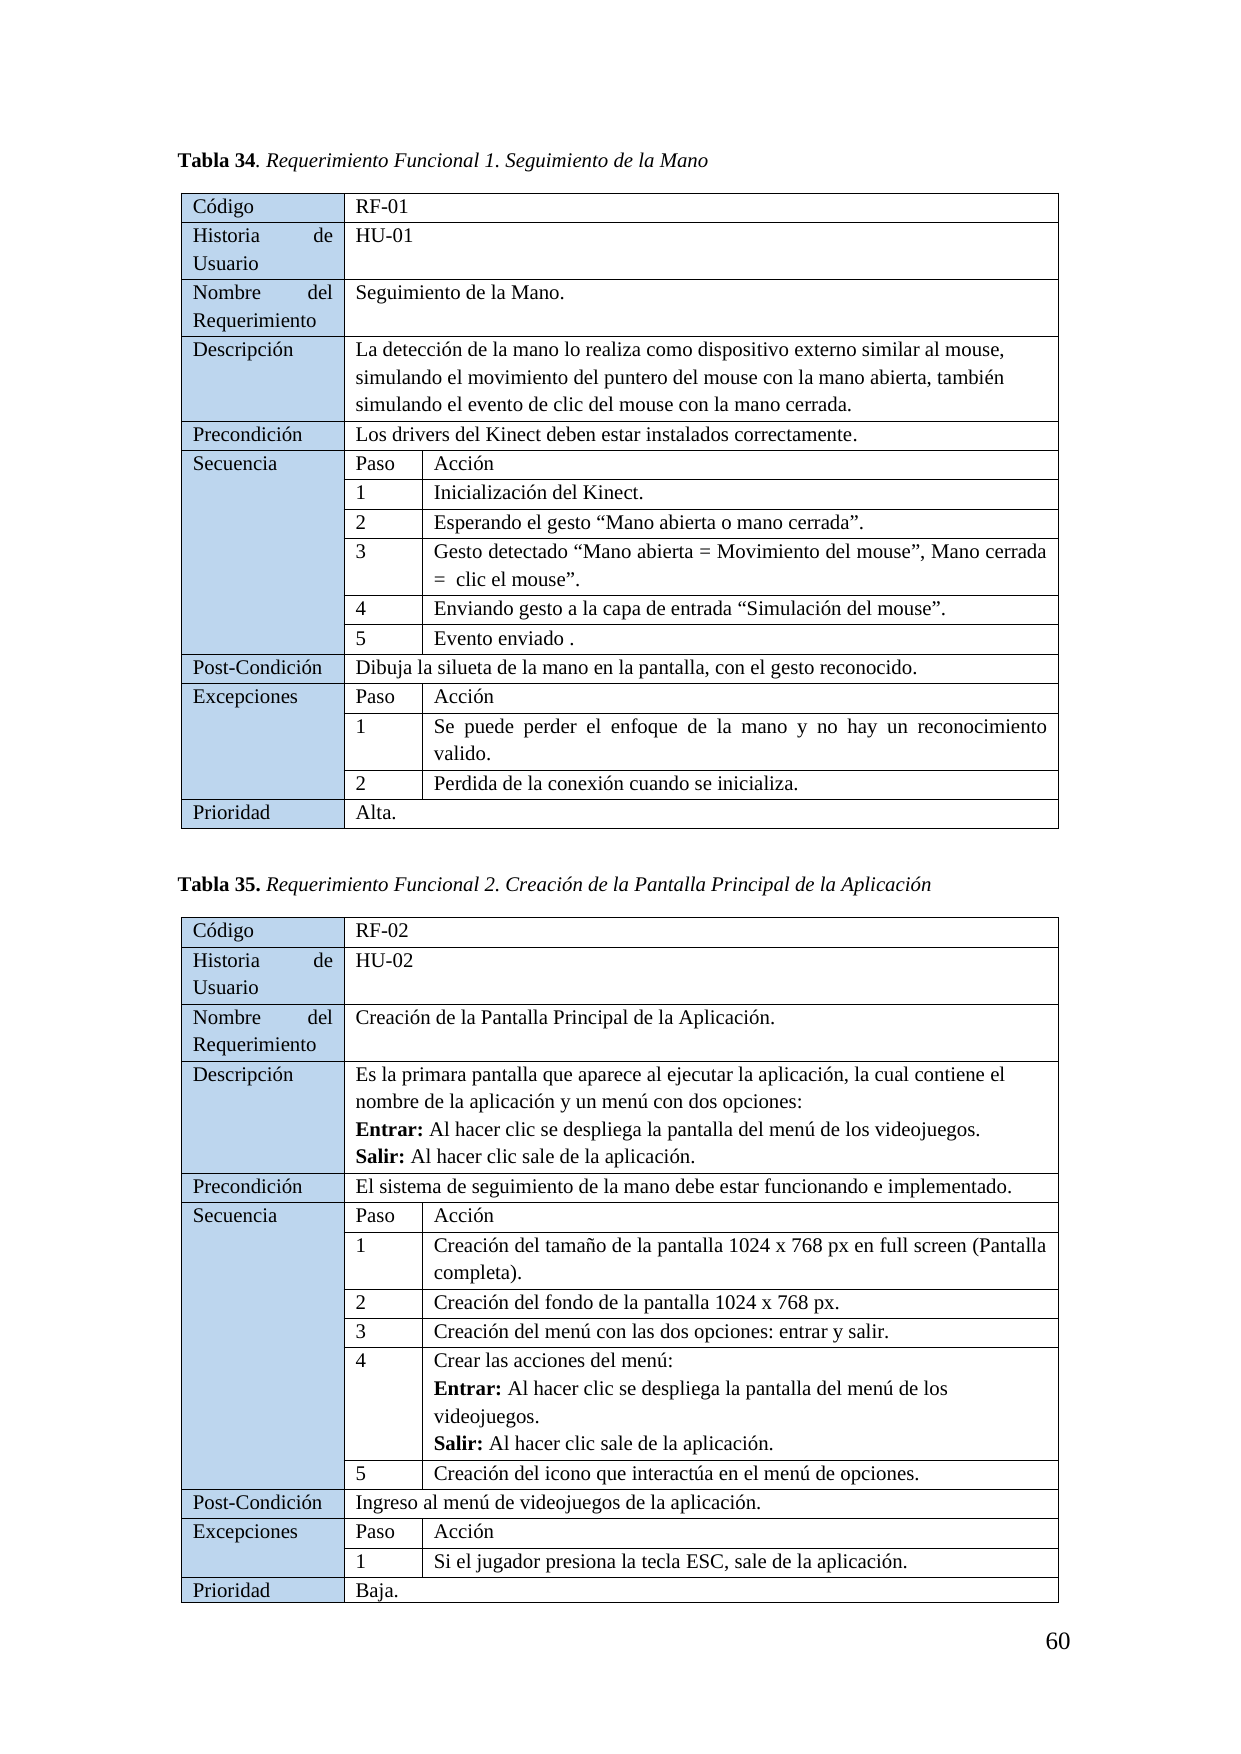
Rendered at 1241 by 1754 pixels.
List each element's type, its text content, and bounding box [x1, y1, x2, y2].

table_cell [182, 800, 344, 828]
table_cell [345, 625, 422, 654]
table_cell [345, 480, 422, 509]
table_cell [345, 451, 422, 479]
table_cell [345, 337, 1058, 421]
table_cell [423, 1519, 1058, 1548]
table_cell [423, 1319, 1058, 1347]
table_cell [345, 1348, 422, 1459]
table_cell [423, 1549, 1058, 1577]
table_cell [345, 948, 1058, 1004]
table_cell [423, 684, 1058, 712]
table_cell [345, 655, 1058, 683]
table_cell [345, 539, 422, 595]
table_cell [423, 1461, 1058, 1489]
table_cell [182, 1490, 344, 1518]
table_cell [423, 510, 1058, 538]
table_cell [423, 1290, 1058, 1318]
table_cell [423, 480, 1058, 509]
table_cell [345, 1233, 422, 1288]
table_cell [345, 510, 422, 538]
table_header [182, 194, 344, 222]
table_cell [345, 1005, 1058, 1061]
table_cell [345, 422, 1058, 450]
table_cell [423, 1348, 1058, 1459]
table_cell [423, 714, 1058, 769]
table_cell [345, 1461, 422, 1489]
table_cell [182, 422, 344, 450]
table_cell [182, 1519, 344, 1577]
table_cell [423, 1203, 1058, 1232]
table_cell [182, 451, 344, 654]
text Tabla 34. Requerimiento Funcional 1. Seguimiento de la Mano [177, 148, 1063, 172]
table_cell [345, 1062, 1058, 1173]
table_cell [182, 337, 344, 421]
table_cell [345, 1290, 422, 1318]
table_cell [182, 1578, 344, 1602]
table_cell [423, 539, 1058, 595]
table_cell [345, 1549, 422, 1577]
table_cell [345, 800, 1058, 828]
text Tabla 35. Requerimiento Funcional 2. Creación de la Pantalla Principal de la Aplicación [177, 872, 1063, 896]
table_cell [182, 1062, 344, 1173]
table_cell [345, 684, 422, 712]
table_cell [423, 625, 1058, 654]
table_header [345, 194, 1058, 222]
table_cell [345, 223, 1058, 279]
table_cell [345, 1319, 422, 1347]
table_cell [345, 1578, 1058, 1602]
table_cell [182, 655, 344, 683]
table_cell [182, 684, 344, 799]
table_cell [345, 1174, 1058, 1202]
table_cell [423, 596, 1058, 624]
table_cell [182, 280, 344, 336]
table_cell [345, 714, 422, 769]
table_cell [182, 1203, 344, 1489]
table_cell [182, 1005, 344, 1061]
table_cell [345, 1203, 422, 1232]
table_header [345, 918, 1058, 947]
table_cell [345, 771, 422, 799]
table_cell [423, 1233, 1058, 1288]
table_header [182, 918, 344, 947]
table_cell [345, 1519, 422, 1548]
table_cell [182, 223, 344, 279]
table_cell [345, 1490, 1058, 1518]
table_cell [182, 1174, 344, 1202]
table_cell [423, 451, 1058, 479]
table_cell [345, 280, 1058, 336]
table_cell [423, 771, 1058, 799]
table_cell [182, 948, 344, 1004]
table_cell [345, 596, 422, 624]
